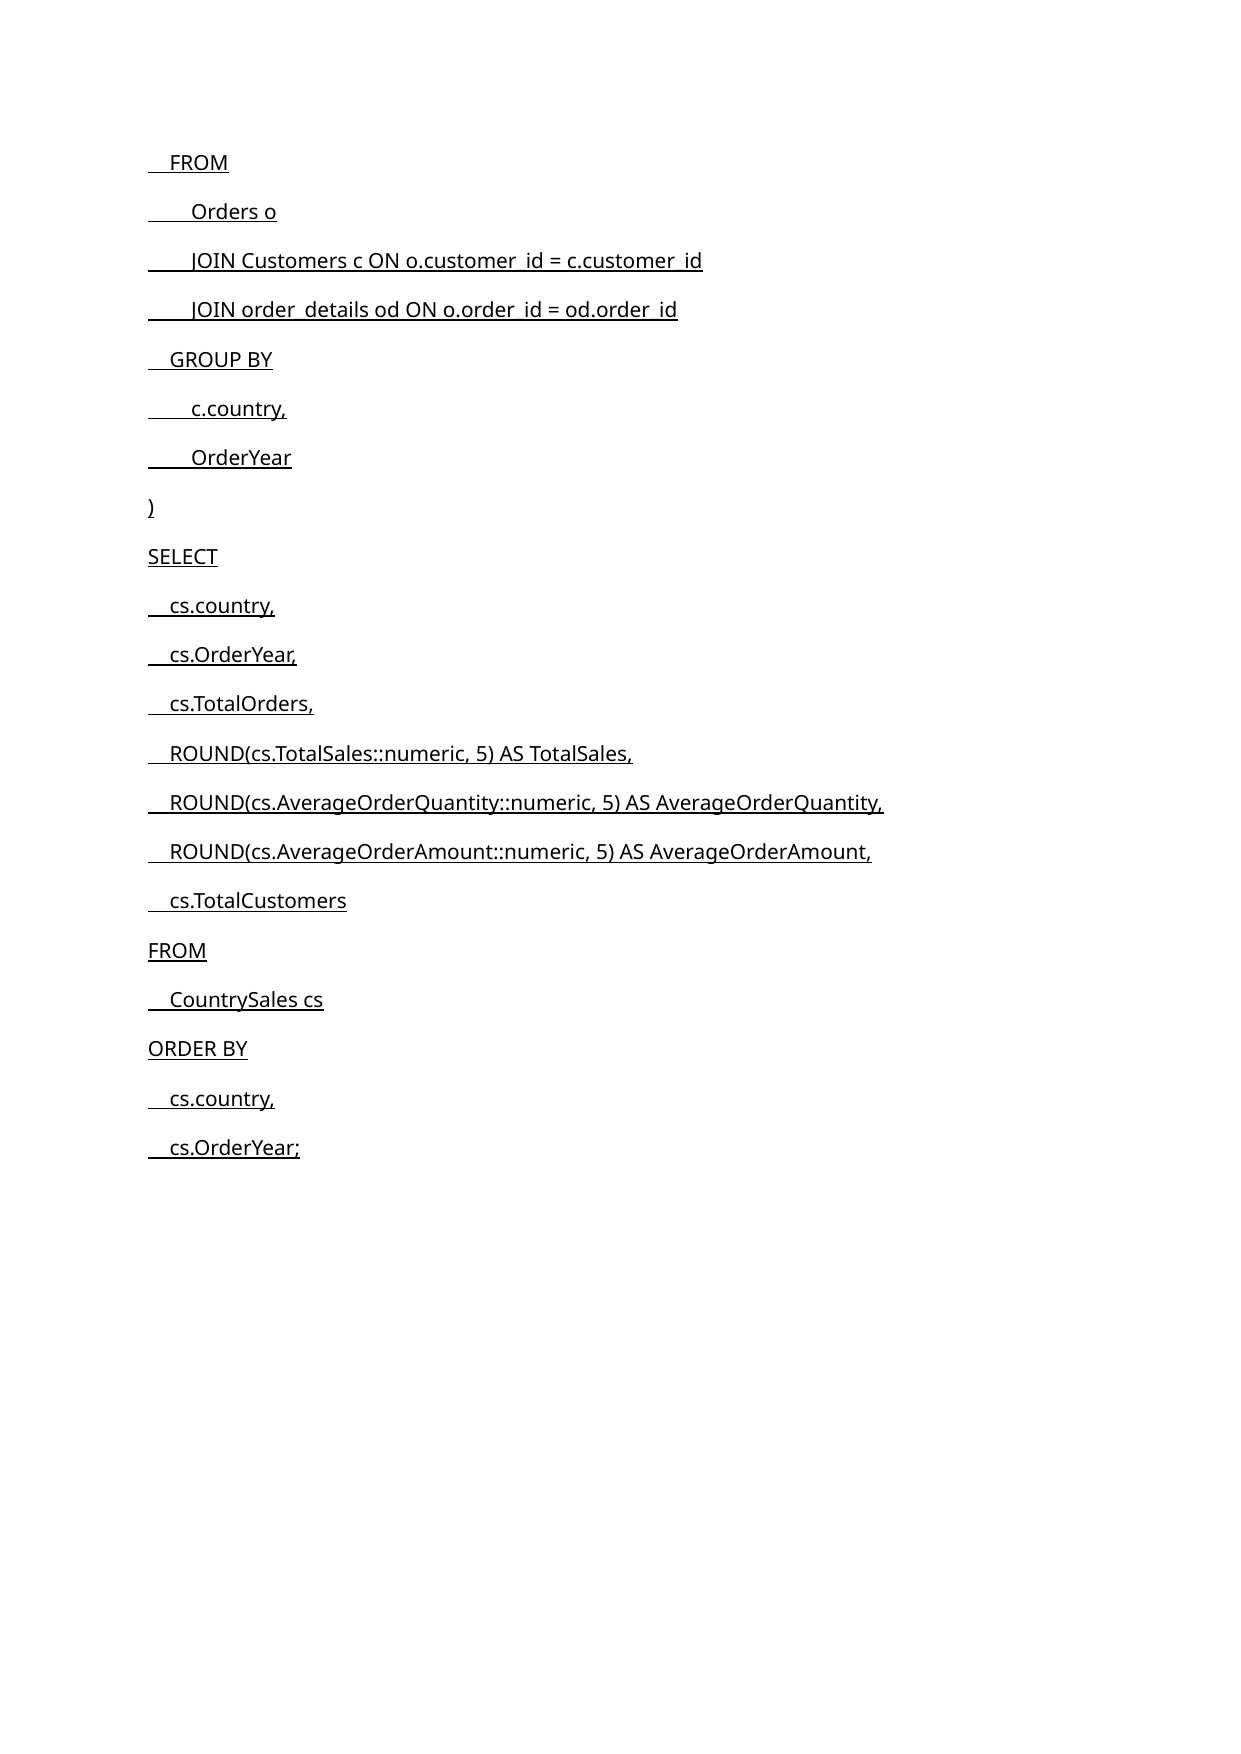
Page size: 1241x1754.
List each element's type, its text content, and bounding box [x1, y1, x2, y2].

text cs.OrderYear; [148, 1133, 1093, 1161]
text cs.TotalOrders, [148, 689, 1093, 718]
text JOIN Customers c ON o.customer_id = c.customer_id [148, 246, 1093, 274]
text ) [148, 492, 1093, 521]
text GROUP BY [148, 345, 1093, 373]
text cs.OrderYear, [148, 640, 1093, 669]
text Orders o [148, 197, 1093, 225]
text JOIN order_details od ON o.order_id = od.order_id [148, 295, 1093, 324]
text FROM [148, 148, 1093, 176]
text ROUND(cs.TotalSales::numeric, 5) AS TotalSales, [148, 739, 1093, 767]
text FROM [148, 936, 1093, 964]
text c.country, [148, 394, 1093, 422]
text OrderYear [148, 443, 1093, 472]
text cs.TotalCustomers [148, 887, 1093, 915]
text CountrySales cs [148, 985, 1093, 1014]
text SELECT [148, 542, 1093, 570]
text cs.country, [148, 1084, 1093, 1112]
text cs.country, [148, 591, 1093, 619]
text ROUND(cs.AverageOrderQuantity::numeric, 5) AS AverageOrderQuantity, [148, 788, 1093, 817]
text ROUND(cs.AverageOrderAmount::numeric, 5) AS AverageOrderAmount, [148, 837, 1093, 866]
text ORDER BY [148, 1034, 1093, 1063]
